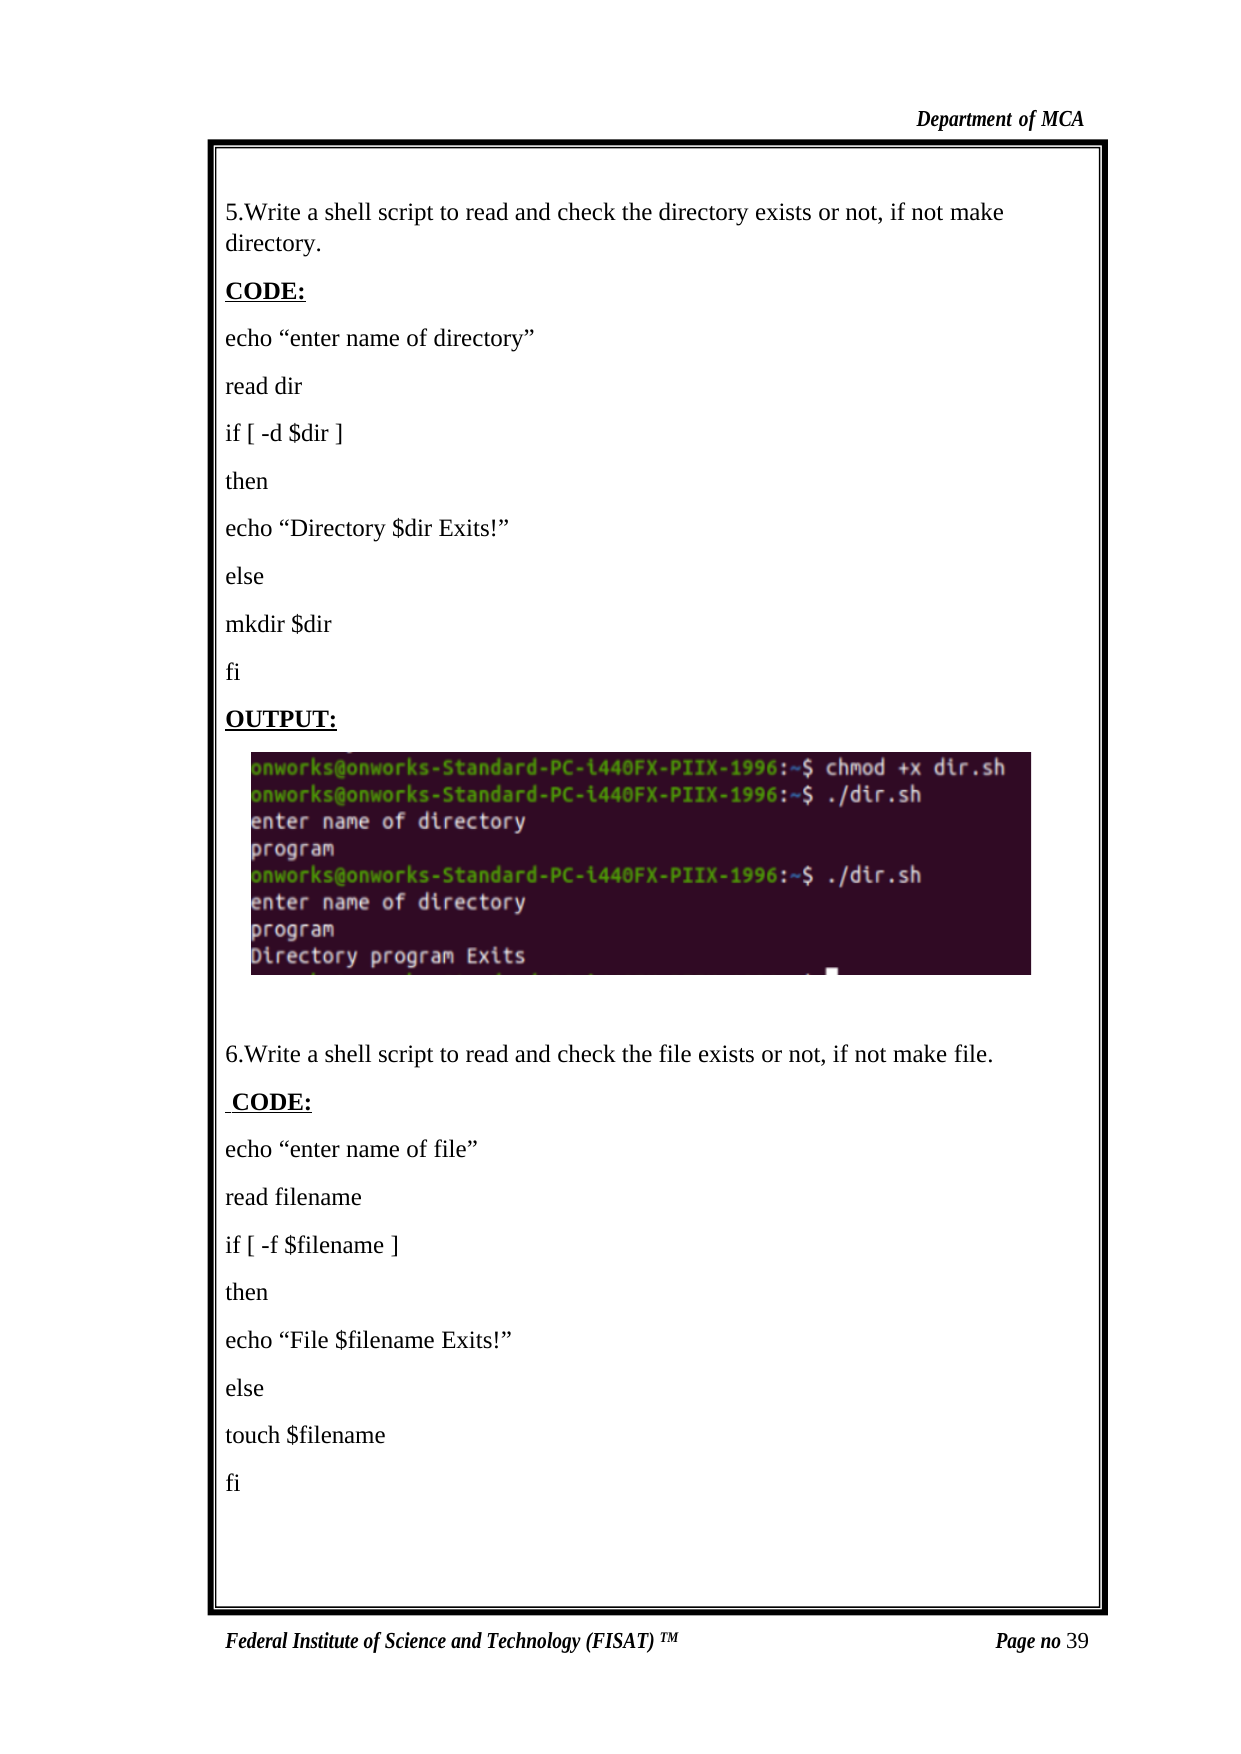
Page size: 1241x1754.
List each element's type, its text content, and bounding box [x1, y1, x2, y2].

text echo “enter name of file” [225, 1134, 1105, 1163]
picture [251, 752, 1032, 975]
text echo “Directory $dir Exits!” [225, 514, 1105, 542]
text mkdir $dir fi OUTPUT: [225, 609, 338, 733]
text if [ -d $dir ] then [225, 418, 345, 495]
text 6.Write a shell script to read and check the file exists or not, if not make file. [225, 1039, 1105, 1068]
text else [225, 1373, 1105, 1402]
list 5.Write a shell script to read and check the directory exists or not, if not make directory. [225, 197, 1008, 257]
text read dir [225, 371, 1105, 400]
text touch $filename fi [225, 1421, 387, 1497]
subtitle CODE: [225, 276, 1105, 304]
text if [ -f $filename ] then [225, 1230, 400, 1306]
text echo “enter name of directory” [225, 323, 1105, 352]
text else [225, 561, 1105, 589]
subtitle CODE: [225, 1087, 1105, 1116]
text echo “File $filename Exits!” [225, 1325, 1105, 1354]
text read filename [225, 1182, 1105, 1211]
